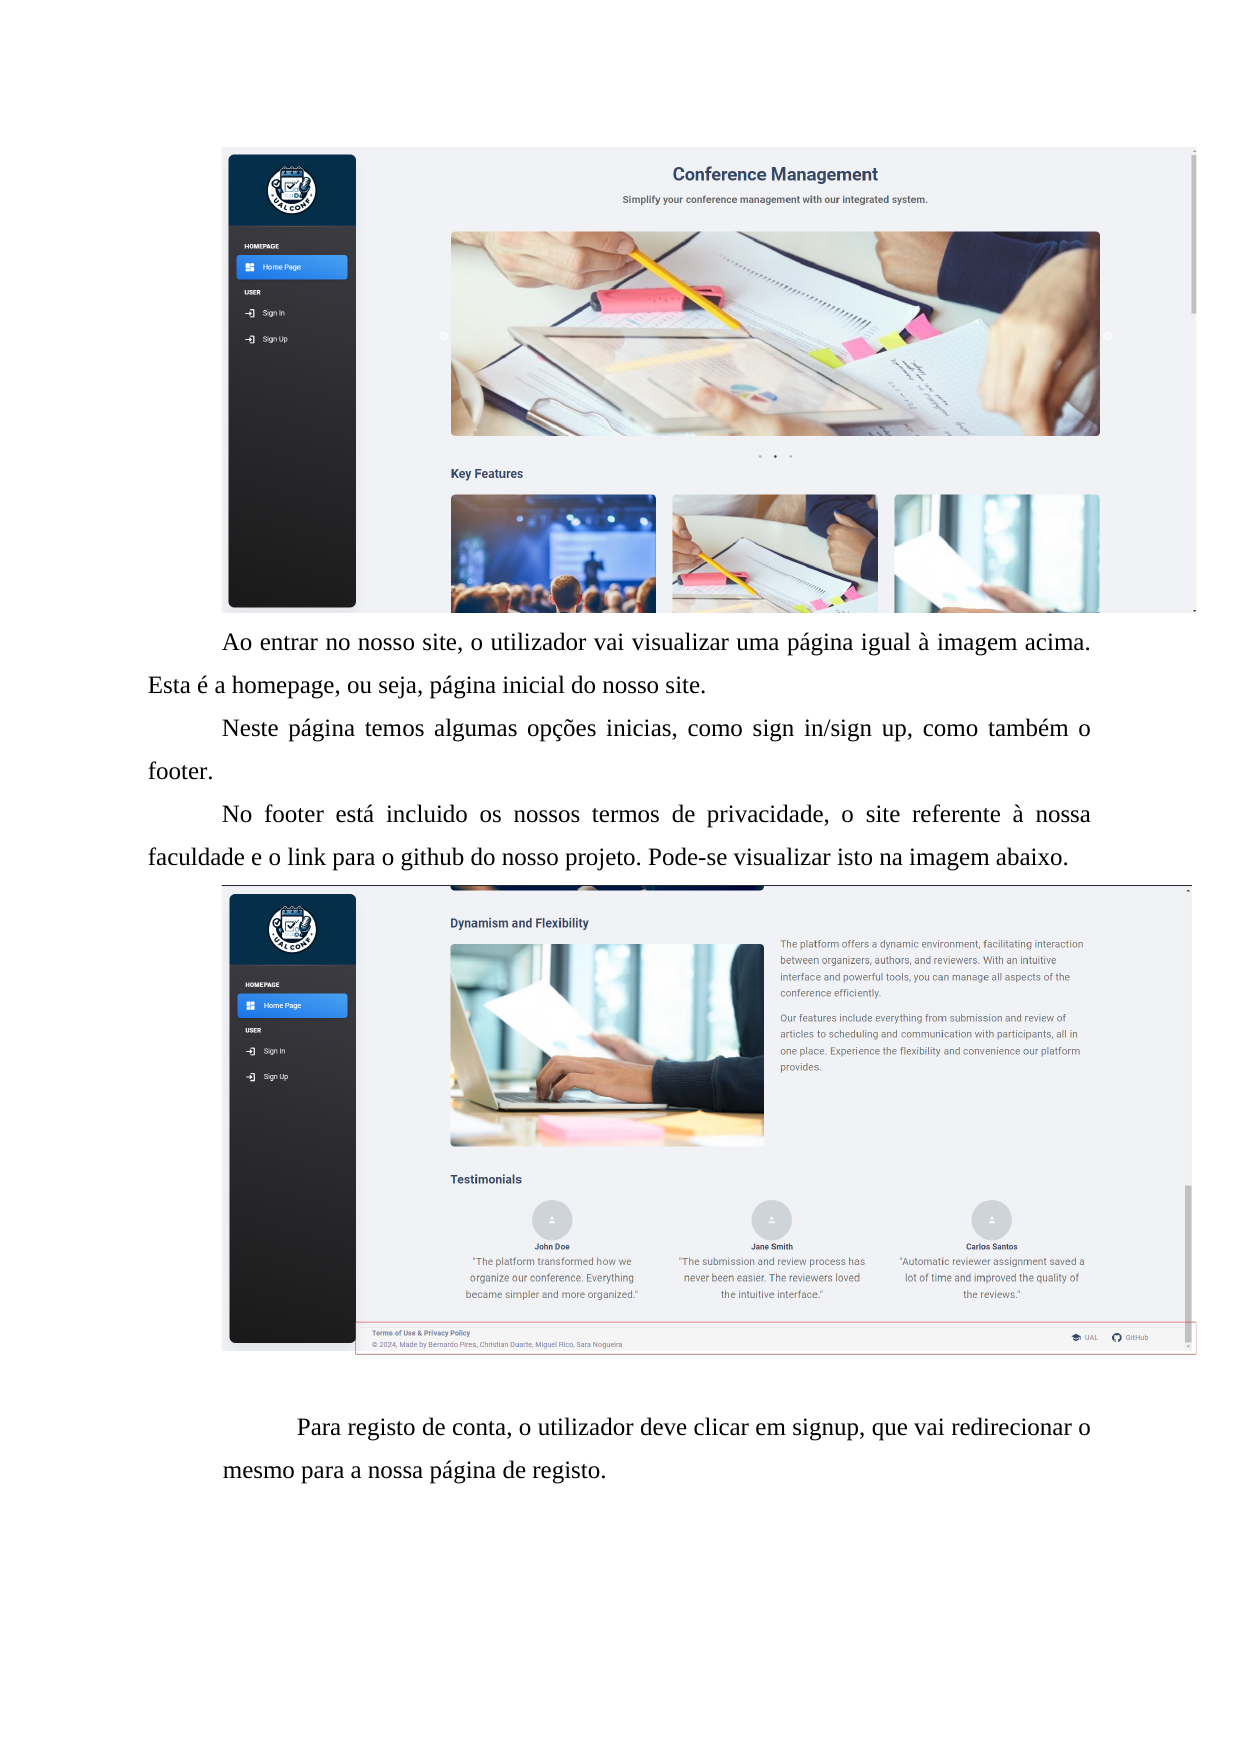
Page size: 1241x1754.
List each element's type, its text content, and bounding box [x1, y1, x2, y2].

picture [221, 147, 1197, 613]
text No footer está incluido os nossos termos de privacidade, o site referente à nossa faculdade e o link para o github do nosso projeto. Pode-se visualizar isto na imagem abaixo. [148, 799, 1092, 871]
list Para registo de conta, o utilizador deve clicar em signup, que vai redirecionar o mesmo para a nossa página de registo. [223, 1412, 1092, 1484]
picture [221, 885, 1197, 1355]
text Neste página temos algumas opções inicias, como sign in/sign up, como também o footer. [148, 713, 1092, 785]
text Ao entrar no nosso site, o utilizador vai visualizar uma página igual à imagem acima. Esta é a homepage, ou seja, página inicial do nosso site. [148, 627, 1092, 698]
